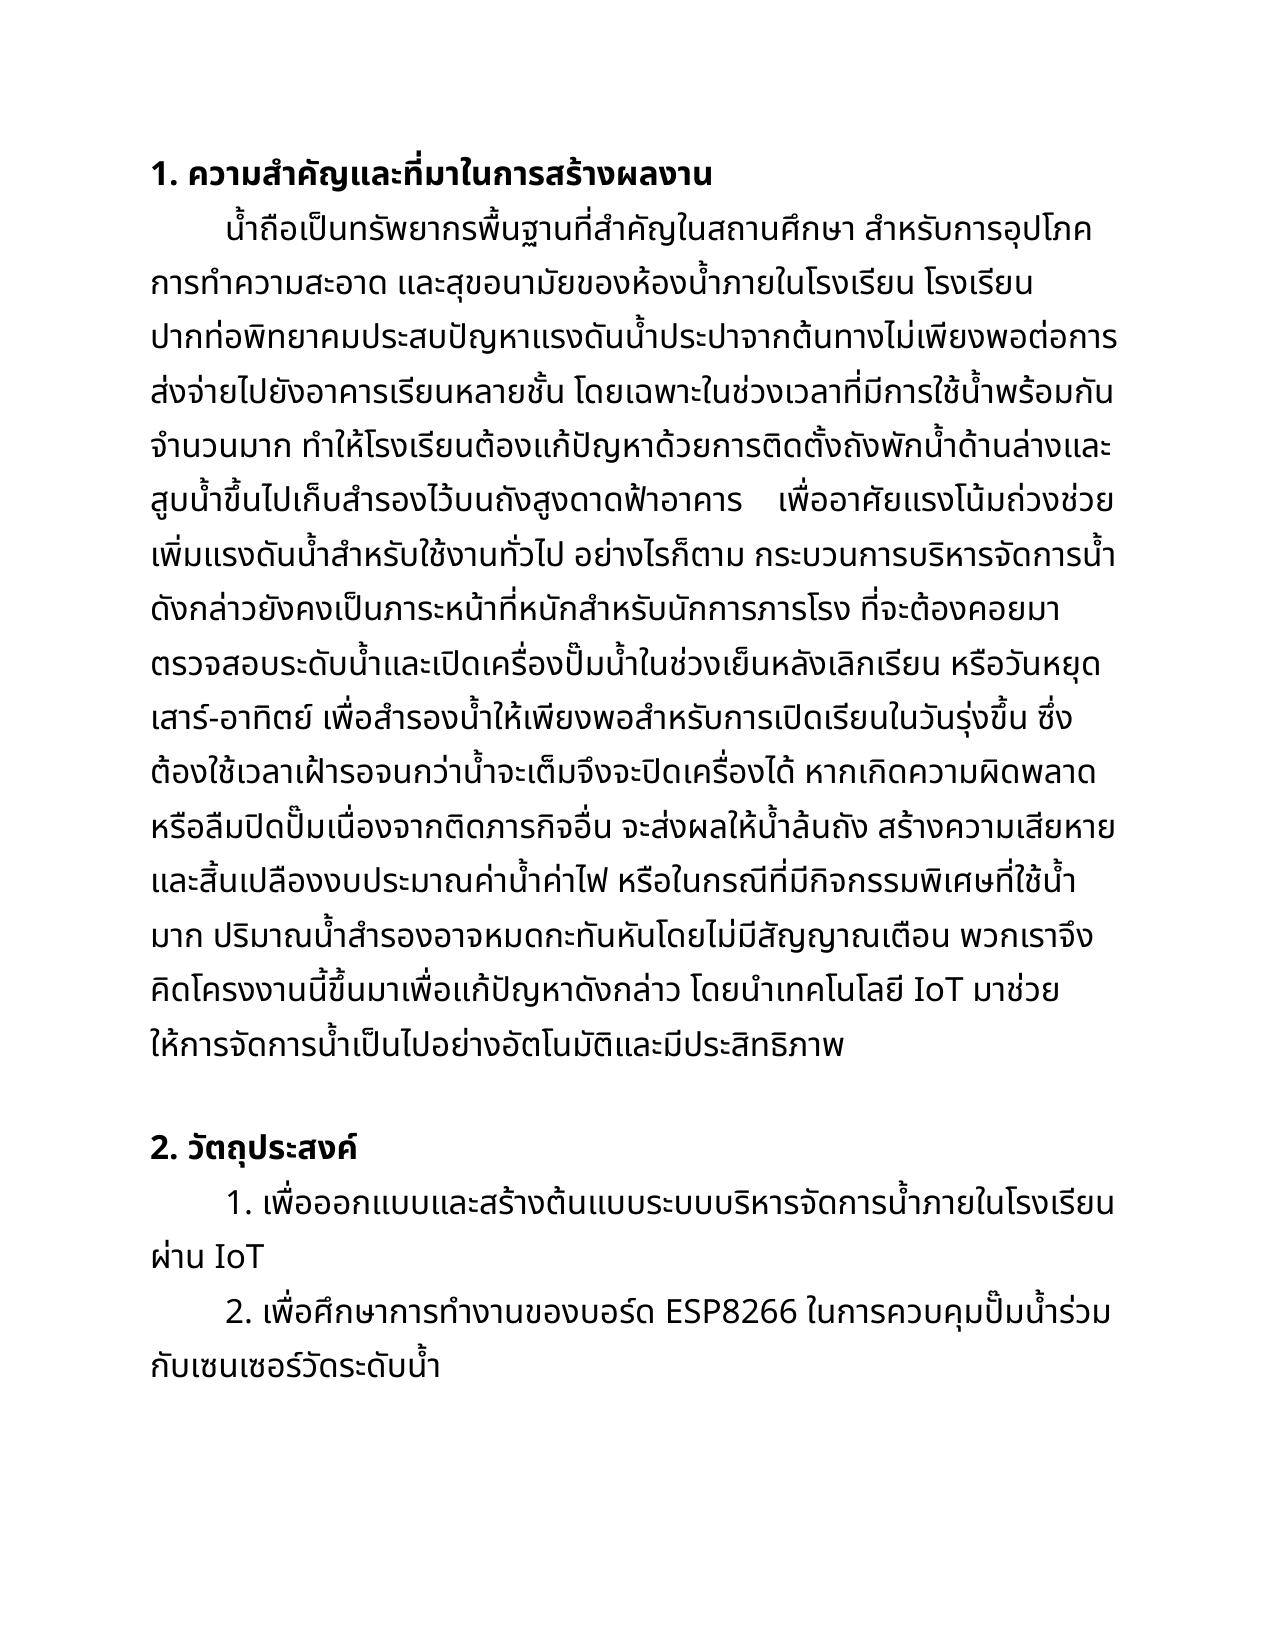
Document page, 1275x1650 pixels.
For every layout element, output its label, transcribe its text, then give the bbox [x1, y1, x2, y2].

text น้ำถือเป็นทรัพยากรพื้นฐานที่สำคัญในสถานศึกษา สำหรับการอุปโภค การทำความสะอาด และสุขอนามัยของห้องน้ำภายในโรงเรียน โรงเรียนปากท่อพิทยาคมประสบปัญหาแรงดันน้ำประปาจากต้นทางไม่เพียงพอต่อการส่งจ่ายไปยังอาคารเรียนหลายชั้น โดยเฉพาะในช่วงเวลาที่มีการใช้น้ำพร้อมกันจำนวนมาก ทำให้โรงเรียนต้องแก้ปัญหาด้วยการติดตั้งถังพักน้ำด้านล่างและสูบน้ำขึ้นไปเก็บสำรองไว้บนถังสูงดาดฟ้าอาคาร เพื่ออาศัยแรงโน้มถ่วงช่วยเพิ่มแรงดันน้ำสำหรับใช้งานทั่วไป อย่างไรก็ตาม กระบวนการบริหารจัดการน้ำดังกล่าวยังคงเป็นภาระหน้าที่หนักสำหรับนักการภารโรง ที่จะต้องคอยมาตรวจสอบระดับน้ำและเปิดเครื่องปั๊มน้ำในช่วงเย็นหลังเลิกเรียน หรือวันหยุดเสาร์-อาทิตย์ เพื่อสำรองน้ำให้เพียงพอสำหรับการเปิดเรียนในวันรุ่งขึ้น ซึ่งต้องใช้เวลาเฝ้ารอจนกว่าน้ำจะเต็มจึงจะปิดเครื่องได้ หากเกิดความผิดพลาดหรือลืมปิดปั๊มเนื่องจากติดภารกิจอื่น จะส่งผลให้น้ำล้นถัง สร้างความเสียหายและสิ้นเปลืองงบประมาณค่าน้ำค่าไฟ หรือในกรณีที่มีกิจกรรมพิเศษที่ใช้น้ำมาก ปริมาณน้ำสำรองอาจหมดกะทันหันโดยไม่มีสัญญาณเตือน พวกเราจึงคิดโครงงานนี้ขึ้นมาเพื่อแก้ปัญหาดังกล่าว โดยนำเทคโนโลยี IoT มาช่วยให้การจัดการน้ำเป็นไปอย่างอัตโนมัติและมีประสิทธิภาพ [150, 204, 1125, 1071]
text 2. เพื่อศึกษาการทำงานของบอร์ด ESP8266 ในการควบคุมปั๊มน้ำร่วมกับเซนเซอร์วัดระดับน้ำ [150, 1288, 1125, 1393]
text 1. ความสำคัญและที่มาในการสร้างผลงาน [150, 150, 1125, 201]
text 1. เพื่อออกแบบและสร้างต้นแบบระบบบริหารจัดการน้ำภายในโรงเรียนผ่าน IoT [150, 1178, 1125, 1284]
text 2. วัตถุประสงค์ [150, 1124, 1125, 1174]
